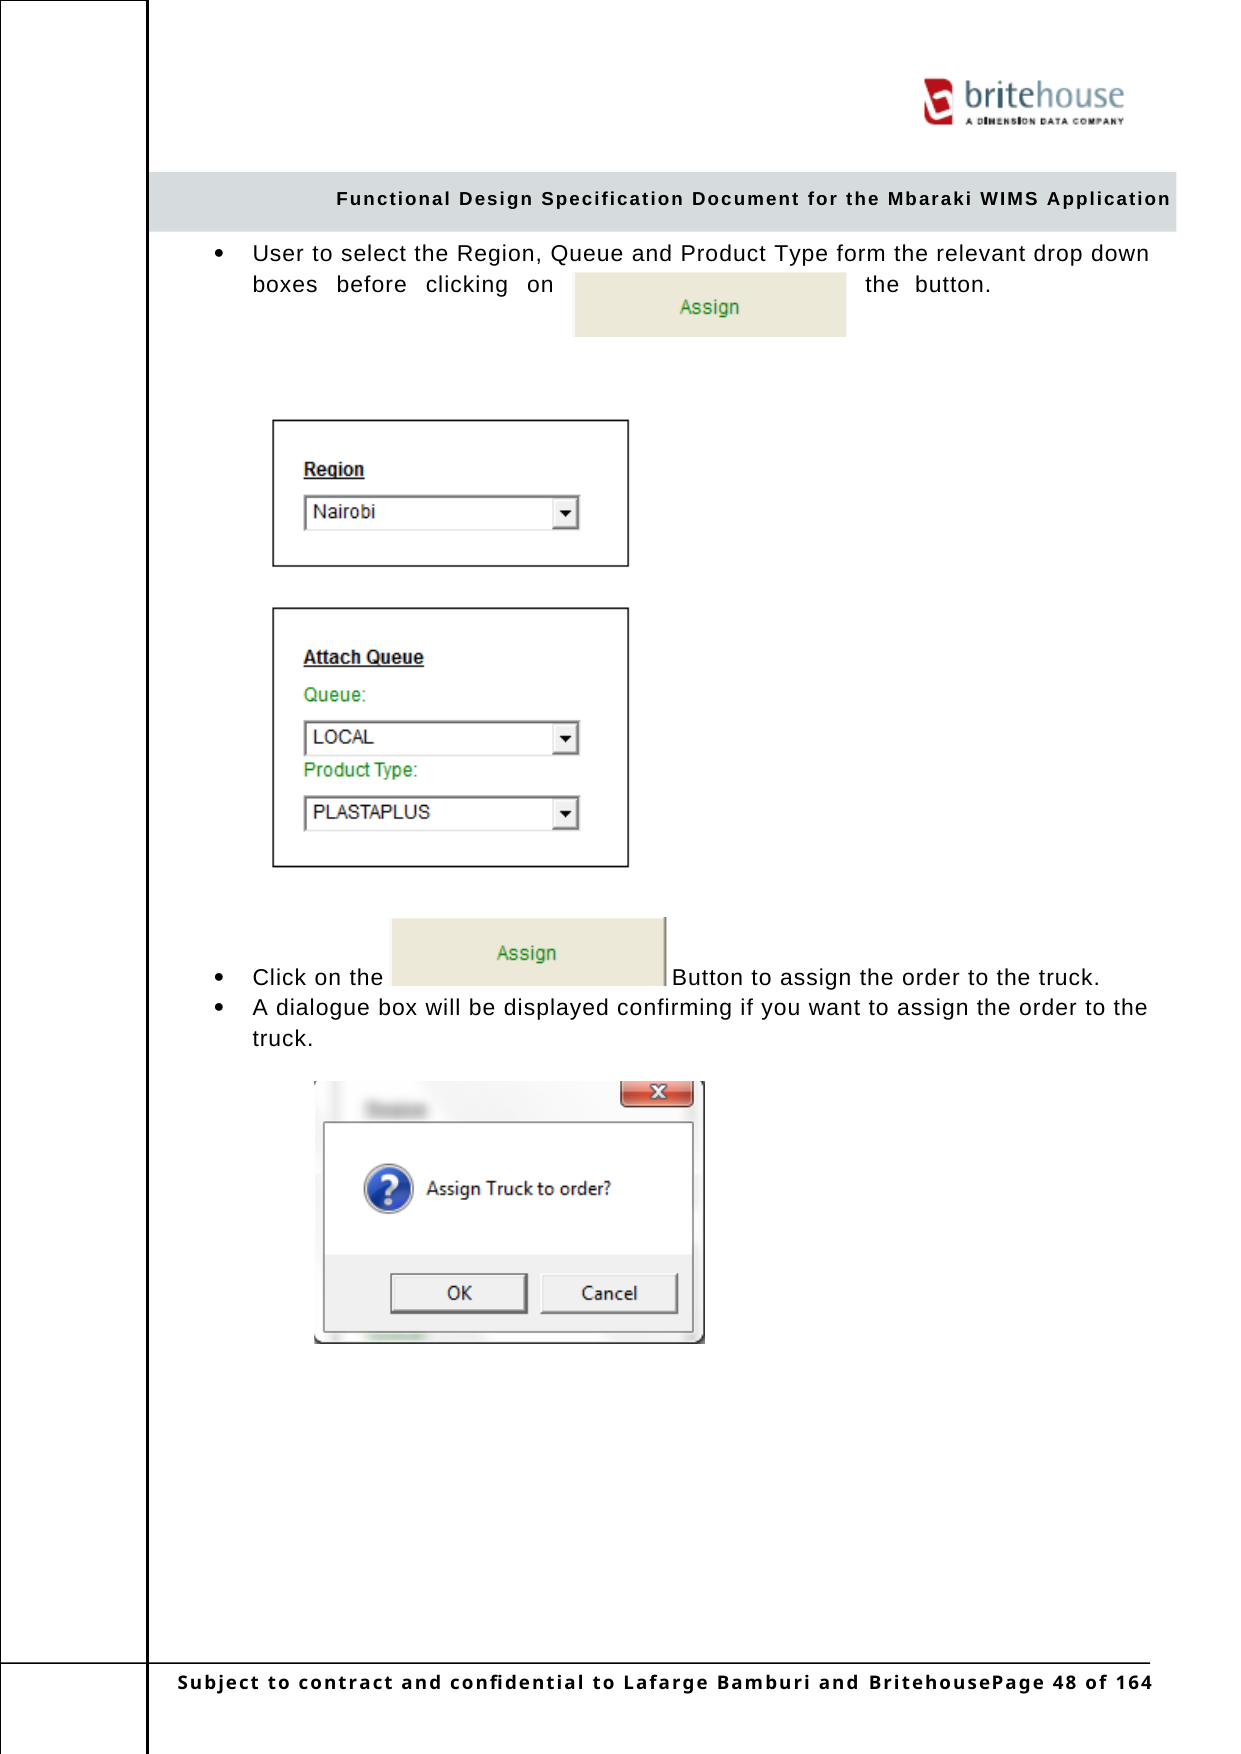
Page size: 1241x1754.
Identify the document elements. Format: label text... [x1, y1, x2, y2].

list A dialogue box will be displayed confirming if you want to assign the order to the truck. [215, 994, 1152, 1051]
picture [389, 917, 667, 986]
picture [257, 398, 637, 877]
picture [908, 58, 1144, 140]
picture [314, 1081, 705, 1344]
list User to select the Region, Queue and Product Type form the relevant drop down boxes before clicking on the button. [215, 236, 1152, 299]
picture [572, 272, 847, 337]
